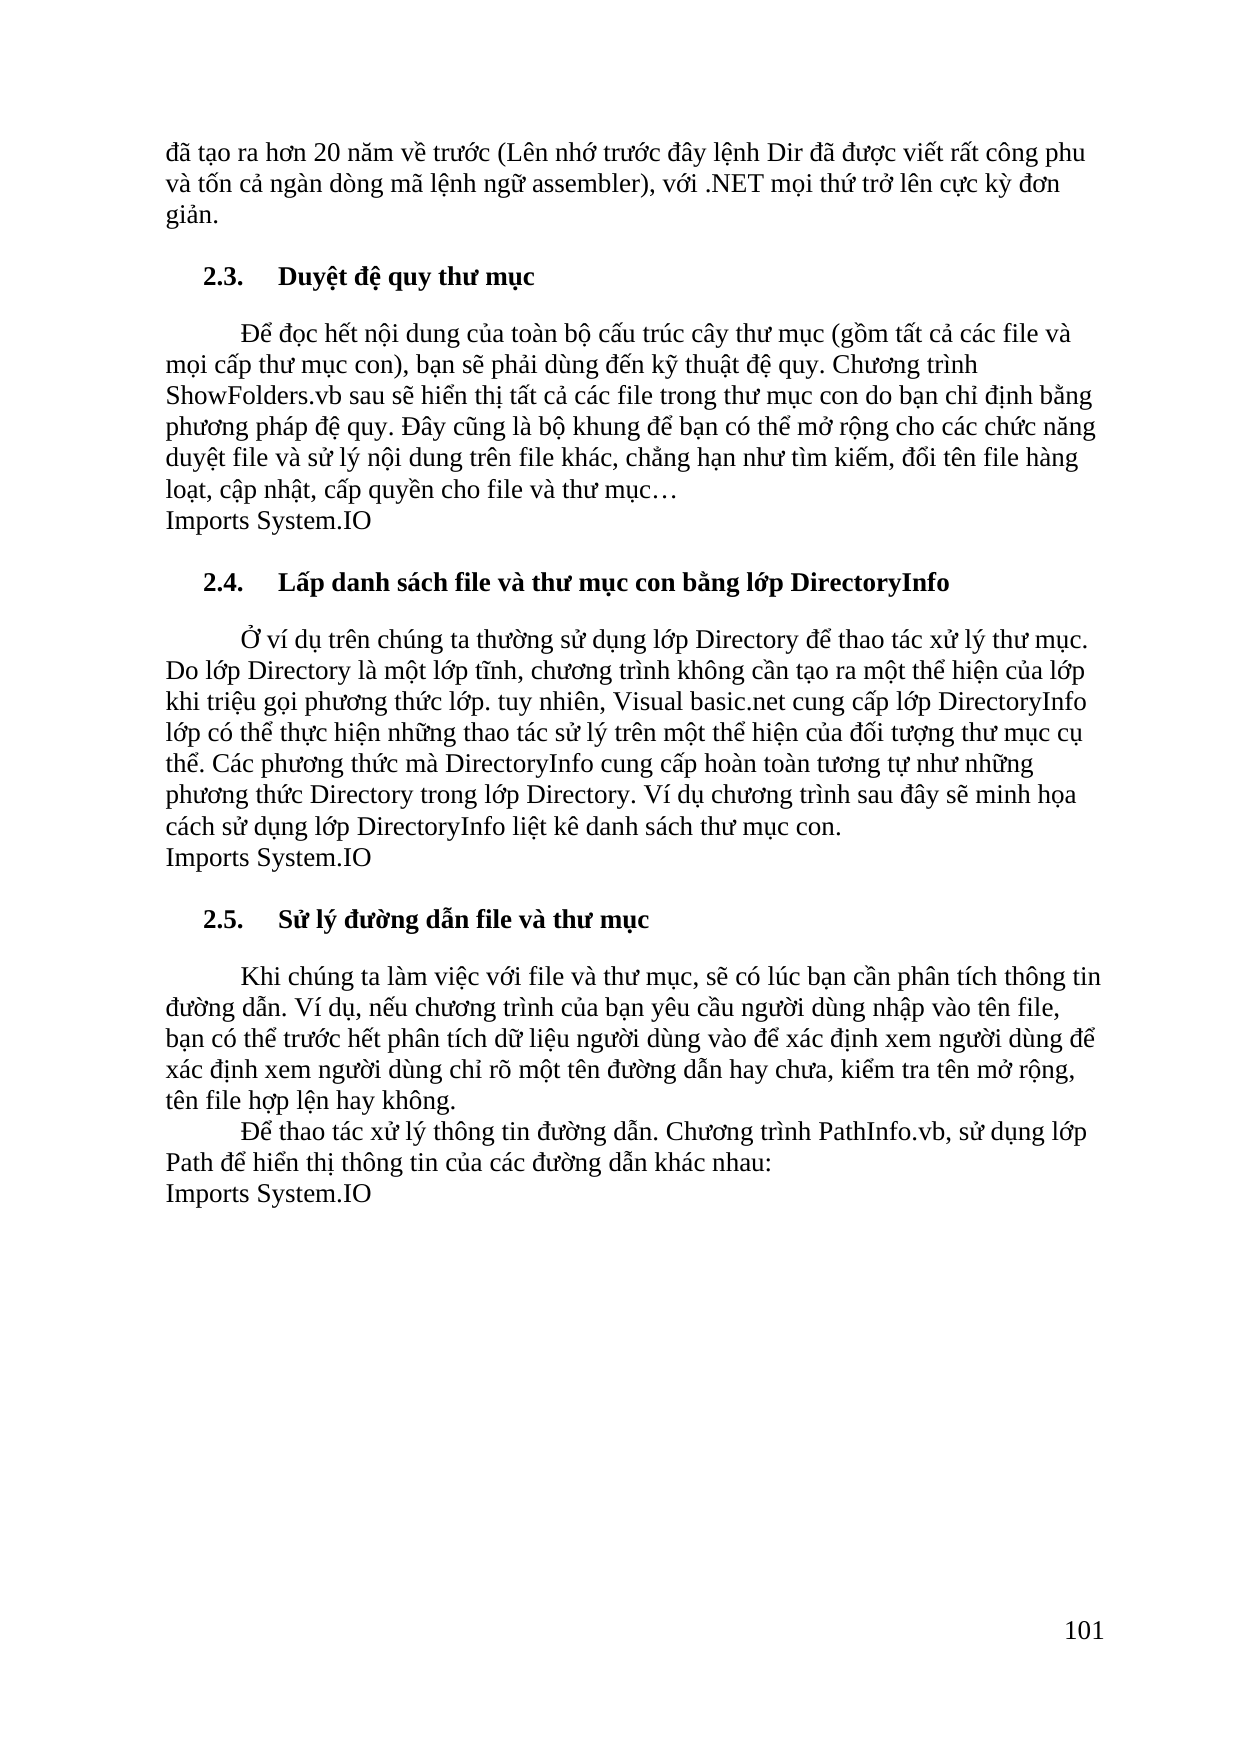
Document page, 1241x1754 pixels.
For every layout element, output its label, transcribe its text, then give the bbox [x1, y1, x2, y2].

text Imports System.IO [165, 504, 1104, 535]
text Khi chúng ta làm việc với file và thư mục, sẽ có lúc bạn cần phân tích thông tin đường dẫn. Ví dụ, nếu chương trình của bạn yêu cầu người dùng nhập vào tên file, bạn có thể trước hết phân tích dữ liệu người dùng vào để xác định xem người dùng để xác định xem người dùng chỉ rõ một tên đường dẫn hay chưa, kiểm tra tên mở rộng, tên file hợp lện hay không. [165, 959, 1104, 1115]
text Imports System.IO [165, 1178, 1104, 1209]
text Ở ví dụ trên chúng ta thường sử dụng lớp Directory để thao tác xử lý thư mục. Do lớp Directory là một lớp tĩnh, chương trình không cần tạo ra một thể hiện của lớp khi triệu gọi phương thức lớp. tuy nhiên, Visual basic.net cung cấp lớp DirectoryInfo lớp có thể thực hiện những thao tác sử lý trên một thể hiện của đối tượng thư mục cụ thể. Các phương thức mà DirectoryInfo cung cấp hoàn toàn tương tự như những phương thức Directory trong lớp Directory. Ví dụ chương trình sau đây sẽ minh họa cách sử dụng lớp DirectoryInfo liệt kê danh sách thư mục con. [165, 623, 1104, 841]
text Để thao tác xử lý thông tin đường dẫn. Chương trình PathInfo.vb, sử dụng lớp Path để hiển thị thông tin của các đường dẫn khác nhau: [165, 1115, 1104, 1178]
list Lấp danh sách file và thư mục con bằng lớp DirectoryInfo [203, 566, 1104, 597]
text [165, 136, 1104, 229]
text Để đọc hết nội dung của toàn bộ cấu trúc cây thư mục (gồm tất cả các file và mọi cấp thư mục con), bạn sẽ phải dùng đến kỹ thuật đệ quy. Chương trình ShowFolders.vb sau sẽ hiển thị tất cả các file trong thư mục con do bạn chỉ định bằng phương pháp đệ quy. Đây cũng là bộ khung để bạn có thể mở rộng cho các chức năng duyệt file và sử lý nội dung trên file khác, chẳng hạn như tìm kiếm, đổi tên file hàng loạt, cập nhật, cấp quyền cho file và thư mục… [165, 317, 1104, 504]
text Imports System.IO [165, 841, 1104, 872]
list Duyệt đệ quy thư mục [203, 260, 1104, 292]
list Sử lý đường dẫn file và thư mục [203, 903, 1104, 934]
